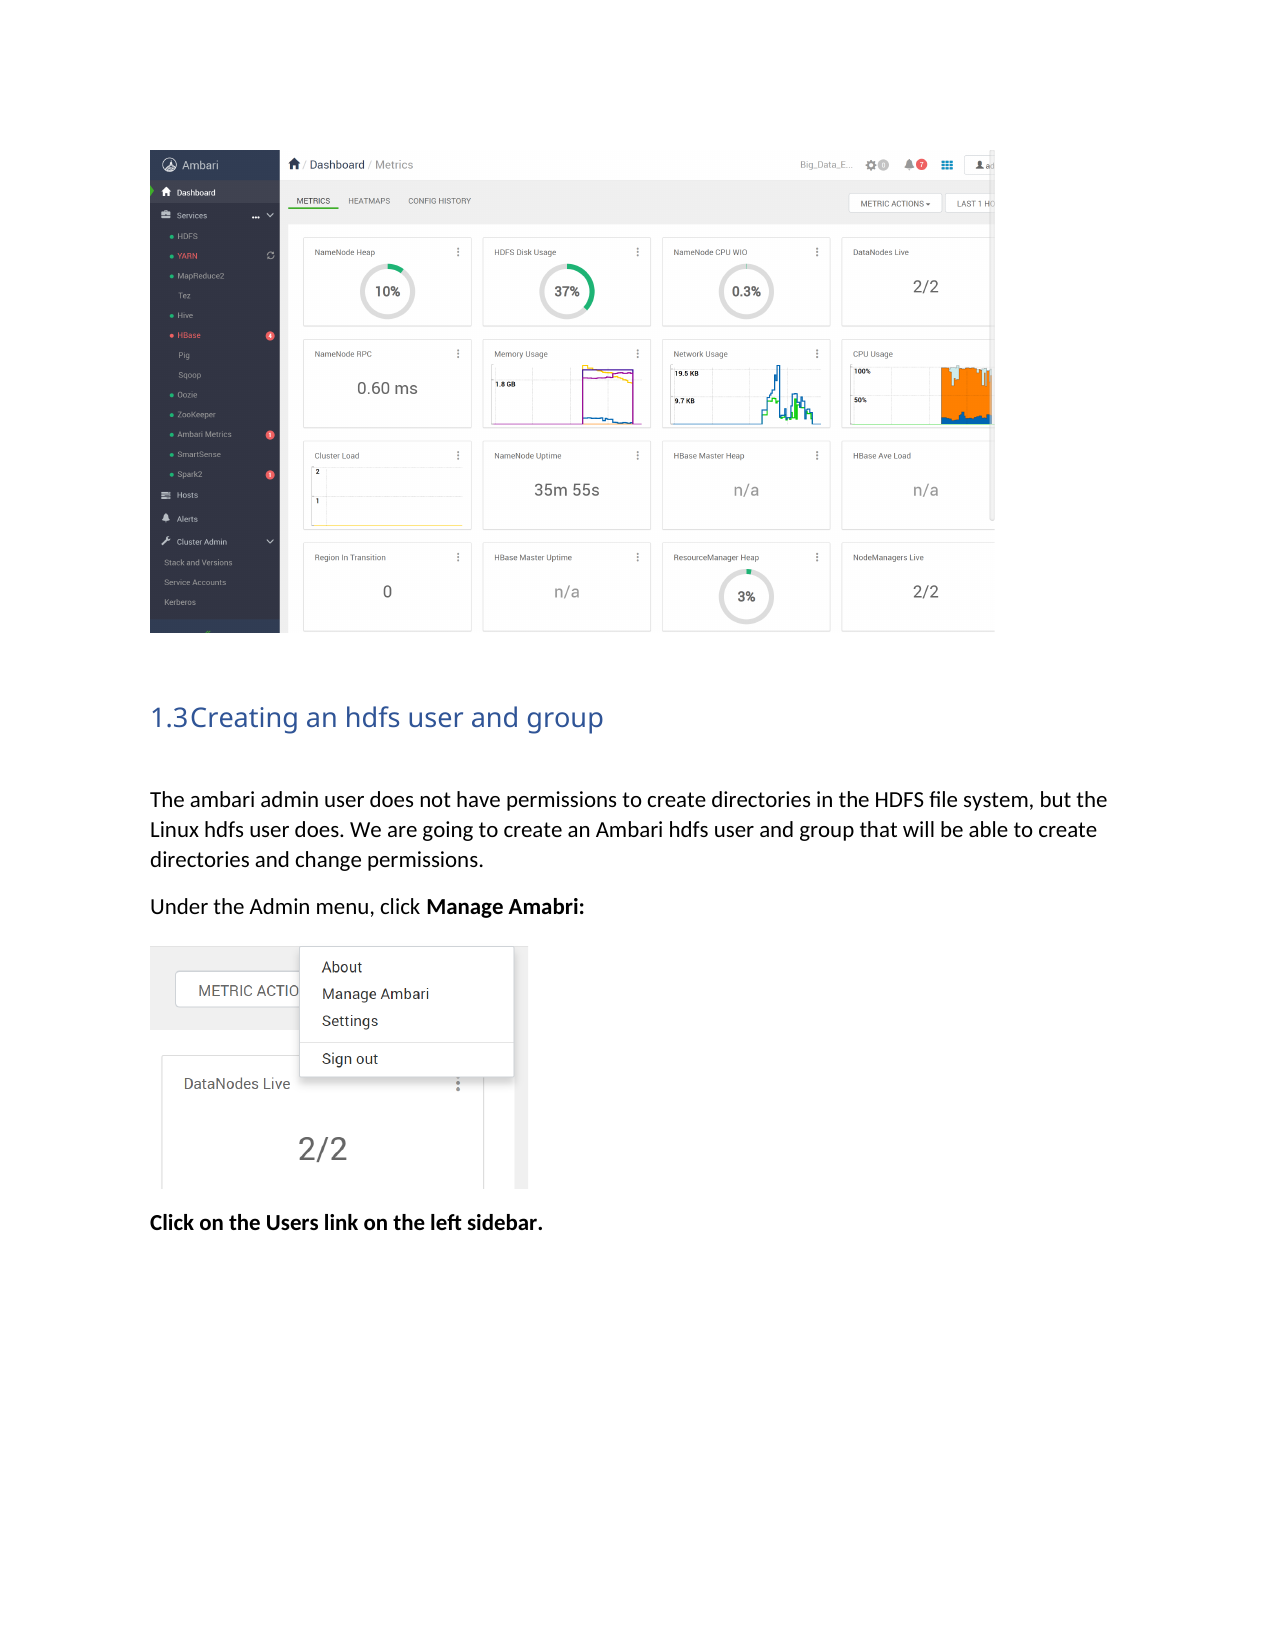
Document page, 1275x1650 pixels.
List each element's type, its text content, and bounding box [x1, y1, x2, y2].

text Click on the Users link on the left sidebar. [150, 1208, 1125, 1236]
picture [150, 150, 995, 633]
text Under the Admin menu, click Manage Amabri: [150, 892, 1125, 920]
picture [150, 938, 529, 1189]
text The ambari admin user does not have permissions to create directories in the HDFS file system, but the Linux hdfs user does. We are going to create an Ambari hdfs user and group that will be able to create directories and change permissions. [150, 785, 1125, 873]
subtitle Creating an hdfs user and group [150, 698, 1125, 735]
